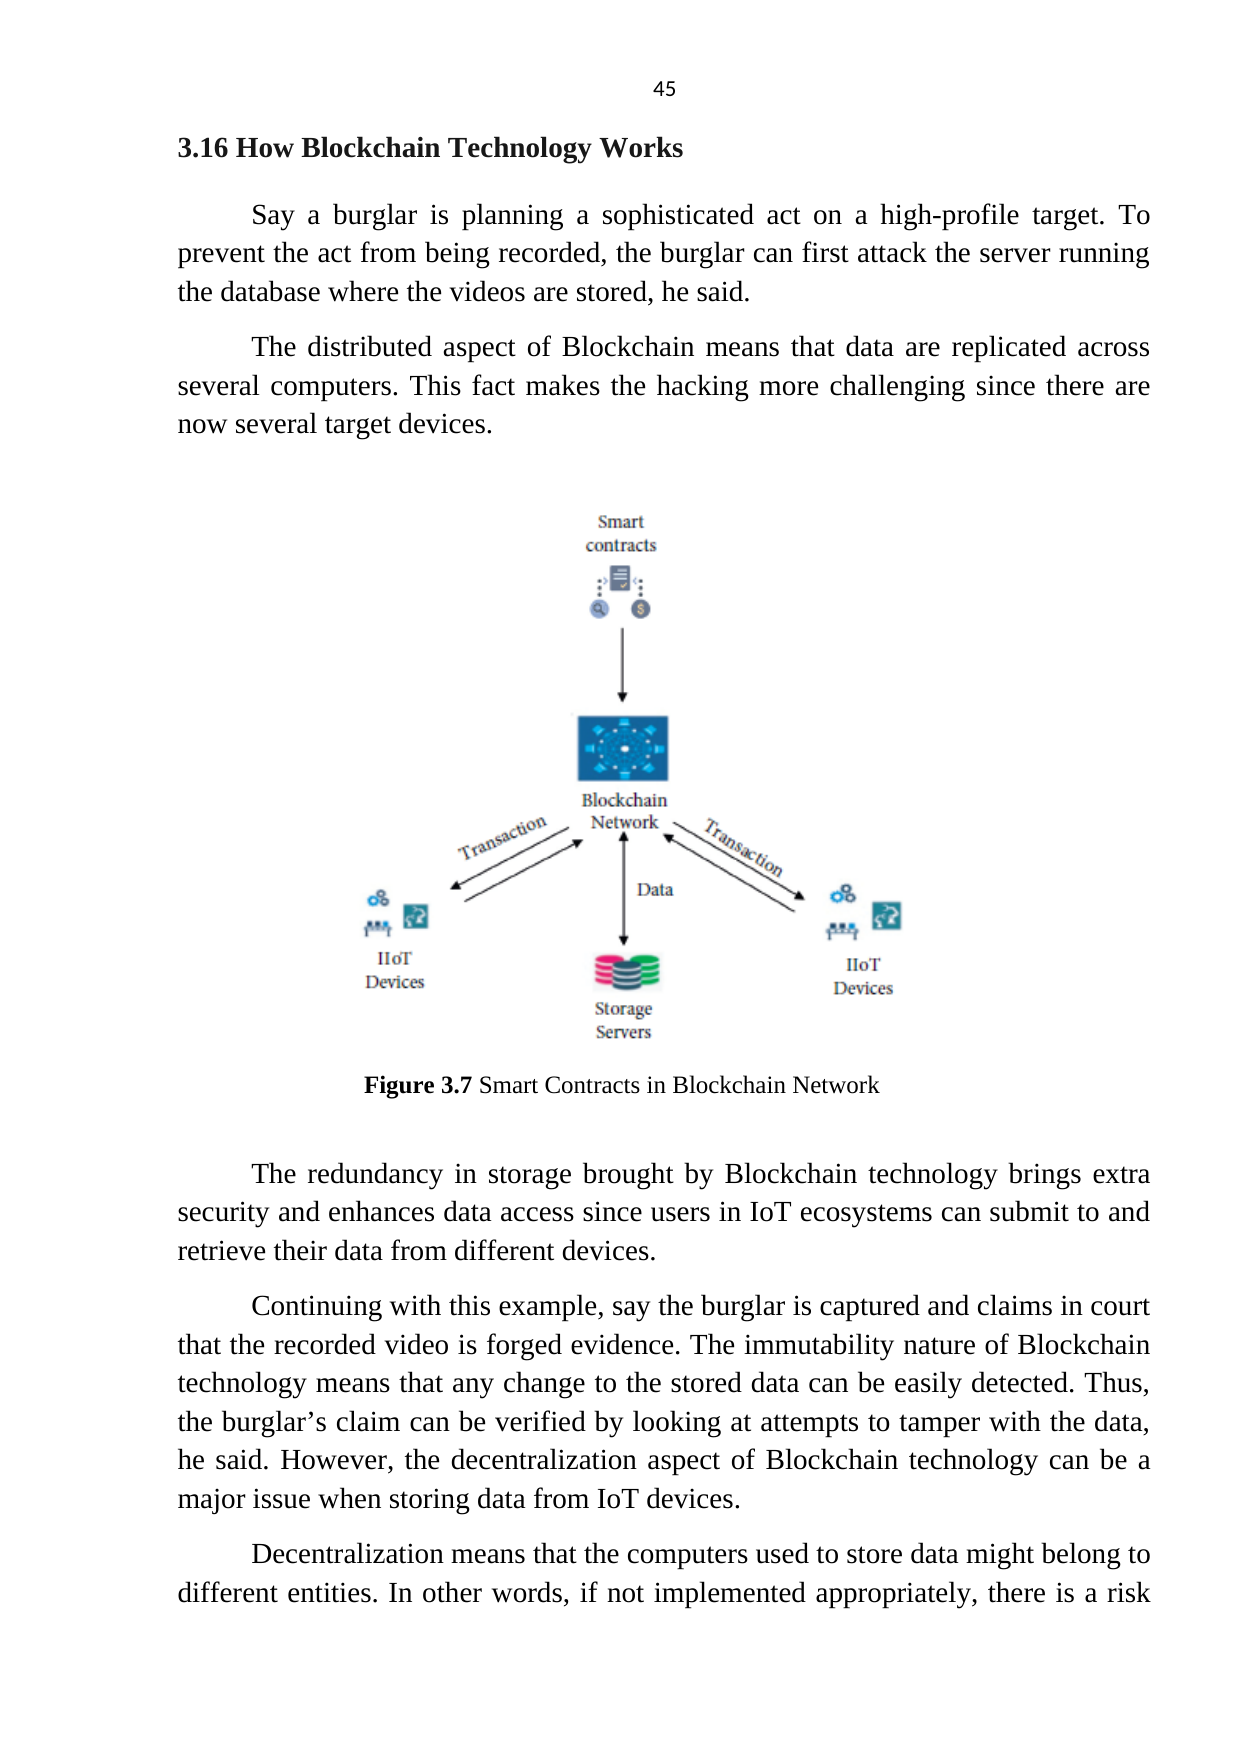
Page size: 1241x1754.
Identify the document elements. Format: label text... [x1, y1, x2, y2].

text The distributed aspect of Blockchain means that data are replicated across several computers. This fact makes the hacking more challenging since there are now several target devices. [177, 329, 1152, 440]
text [177, 1536, 1152, 1608]
text Say a burglar is planning a sophisticated act on a high-profile target. To prevent the act from being recorded, the burglar can first attack the server running the database where the videos are stored, he said. [177, 197, 1152, 308]
picture [319, 500, 929, 1051]
subtitle 3.16 How Blockchain Technology Works [177, 130, 1152, 163]
text Continuing with this example, say the burglar is captured and claims in court that the recorded video is forged evidence. The immutability nature of Blockchain technology means that any change to the stored data can be easily detected. Thus, the burglar’s claim can be verified by looking at attempts to tamper with the data, he said. However, the decentralization aspect of Blockchain technology can be a major issue when storing data from IoT devices. [177, 1288, 1152, 1514]
